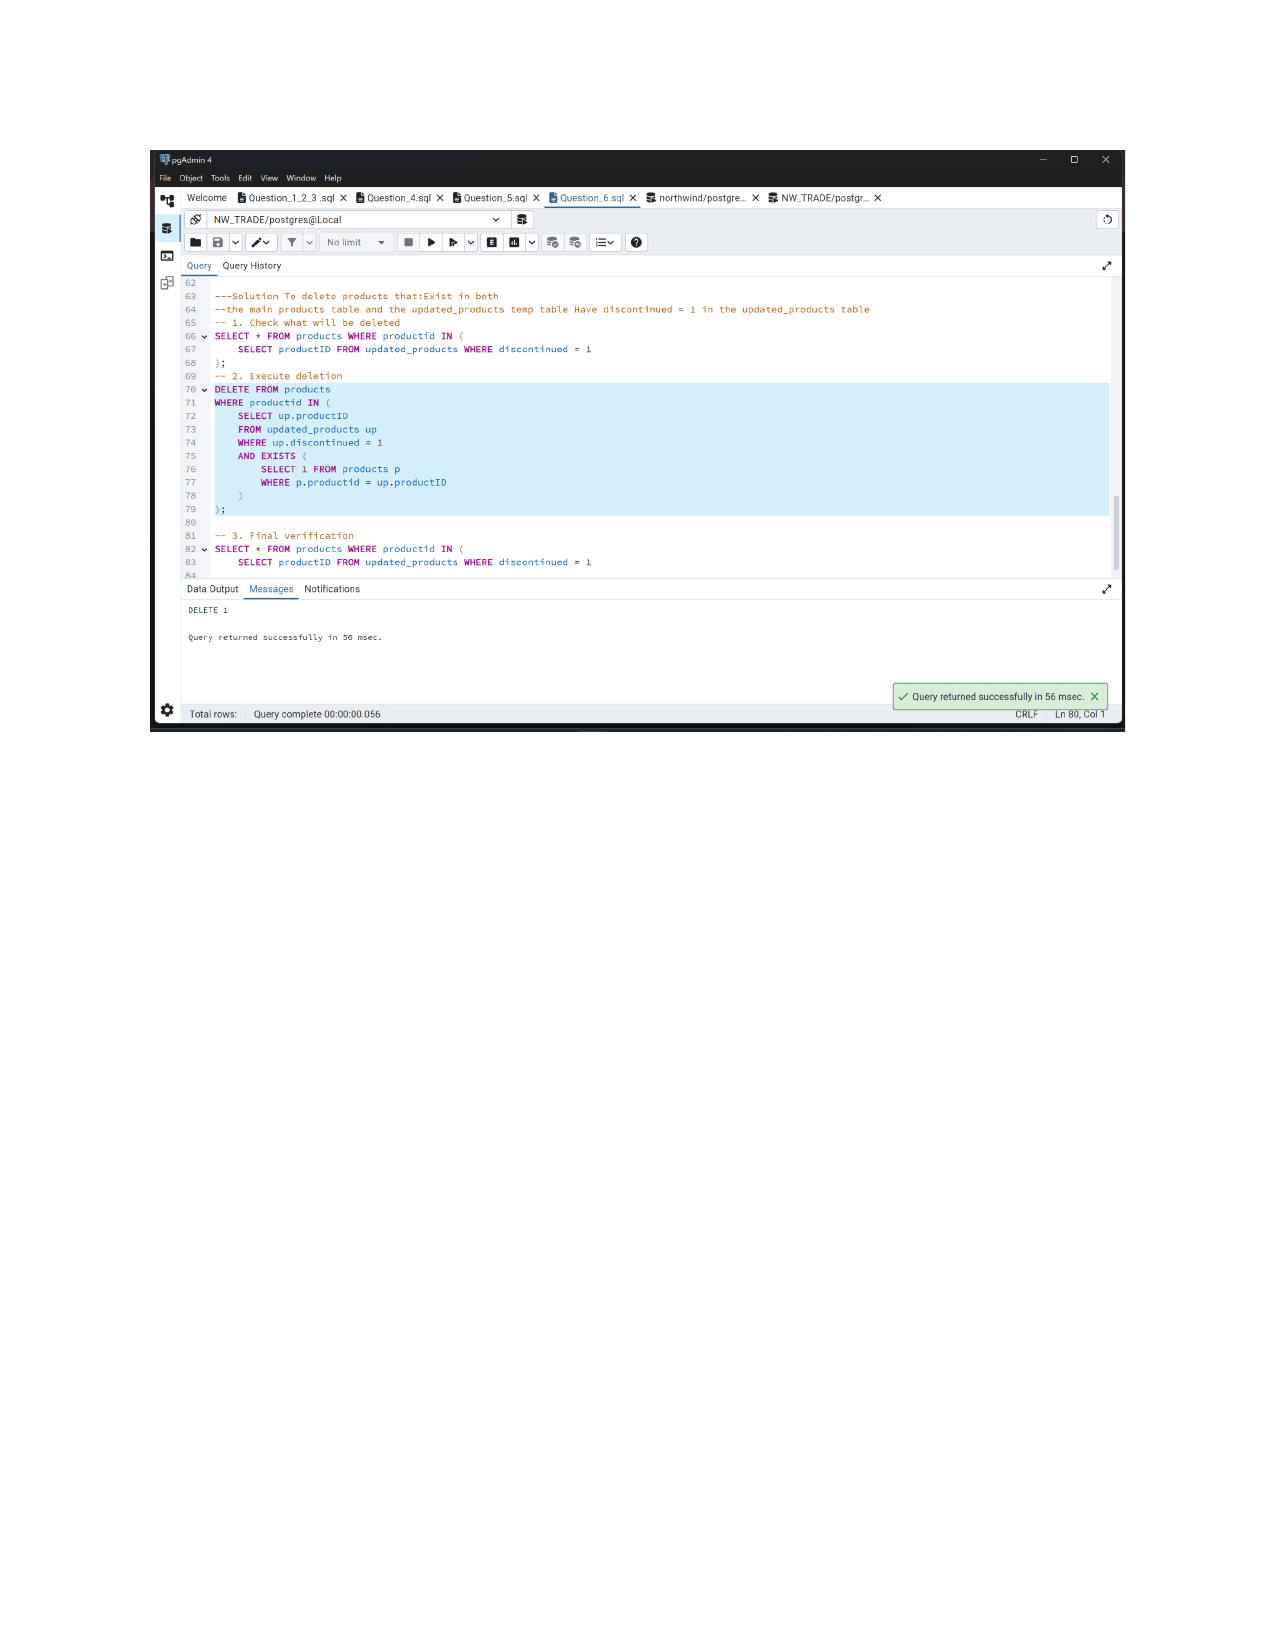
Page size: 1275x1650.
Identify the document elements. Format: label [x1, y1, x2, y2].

picture [150, 150, 1125, 732]
